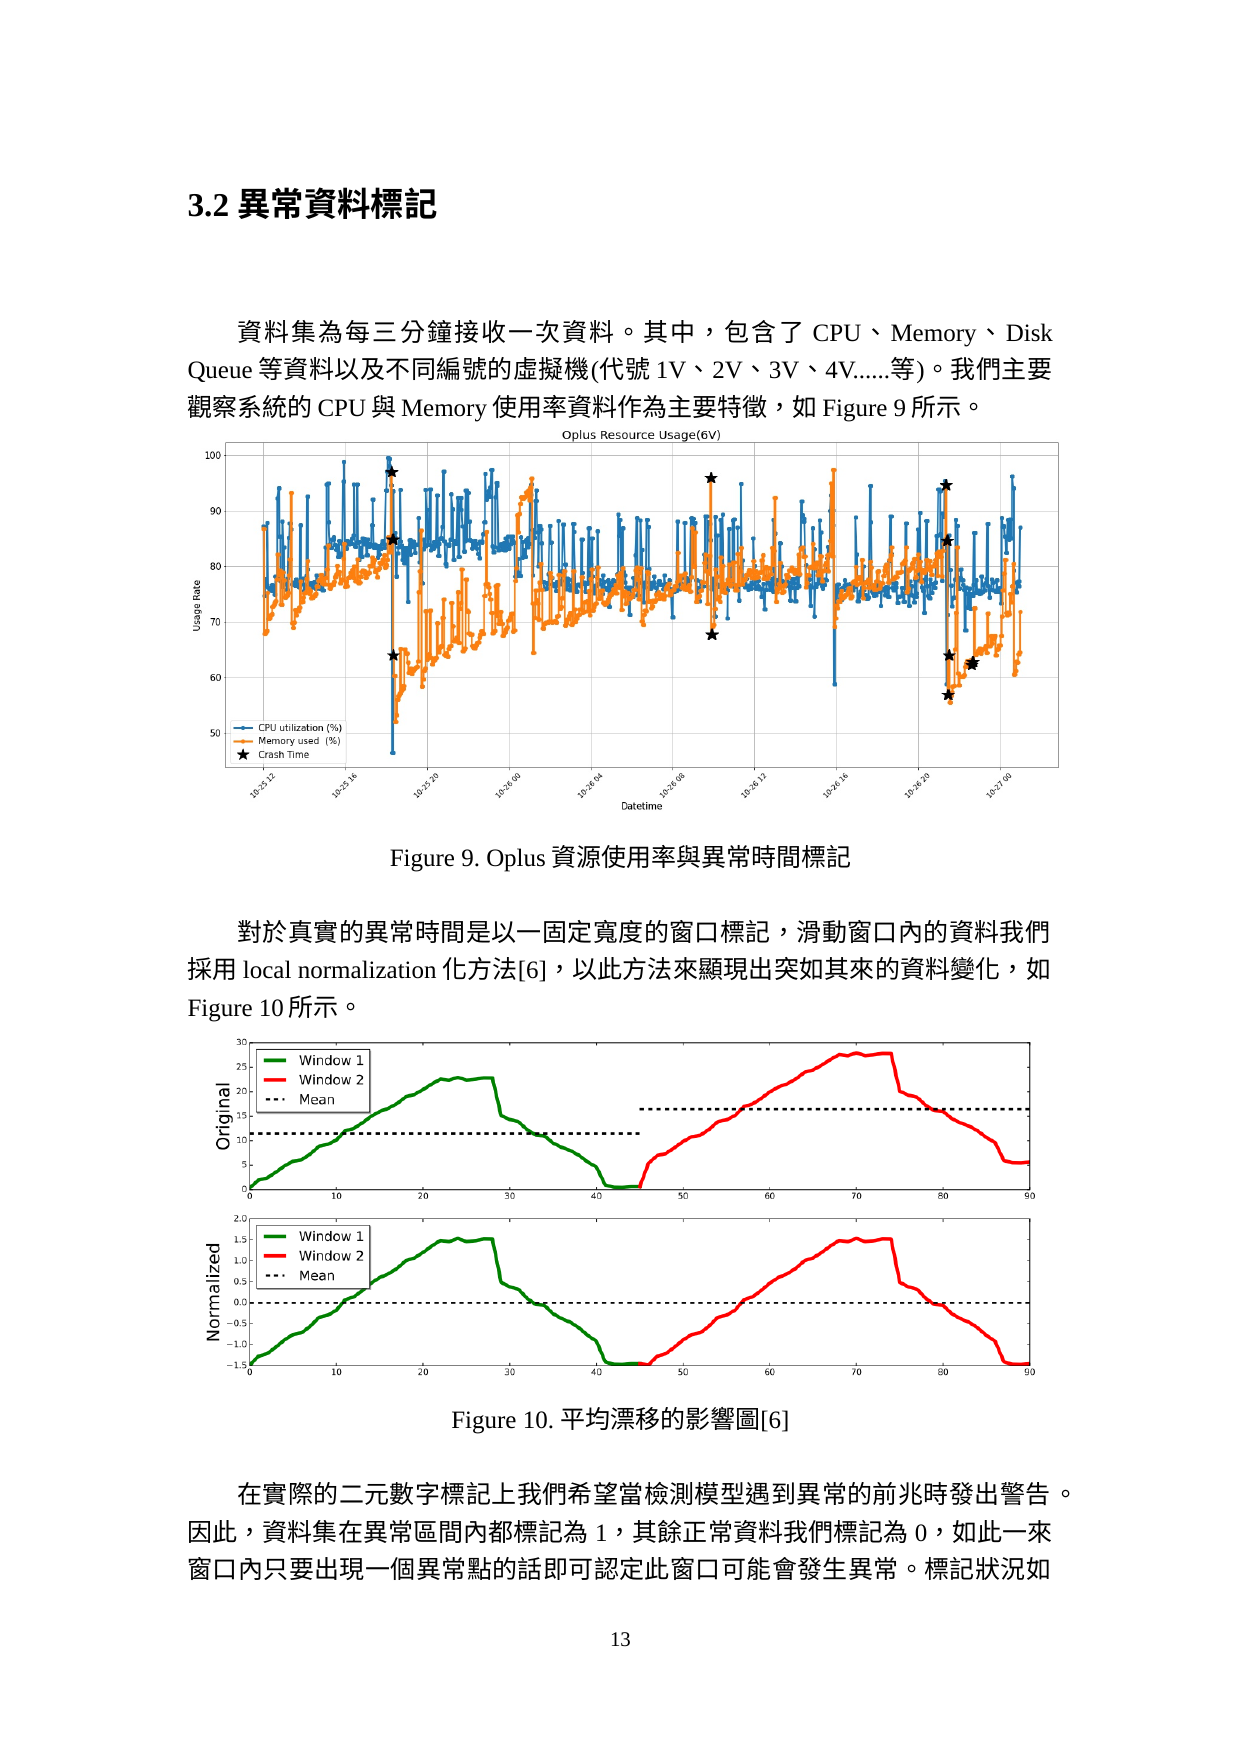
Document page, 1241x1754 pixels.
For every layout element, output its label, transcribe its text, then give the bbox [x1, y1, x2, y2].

text 對於真實的異常時間是以一固定寬度的窗口標記，滑動窗口內的資料我們採用local normalization化方法[6]，以此方法來顯現出突如其來的資料變化，如Figure 10所示。 [187, 912, 1053, 1024]
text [187, 1474, 1053, 1587]
picture [198, 1024, 1042, 1379]
text 資料集為每三分鐘接收一次資料。其中，包含了CPU、Memory、Disk Queue等資料以及不同編號的虛擬機(代號1V、2V、3V、4V......等)。我們主要觀察系統的CPU與Memory使用率資料作為主要特徵，如Figure 9所示。 [187, 312, 1053, 424]
picture [187, 424, 1063, 821]
subtitle 3.2 異常資料標記 [187, 164, 1053, 239]
